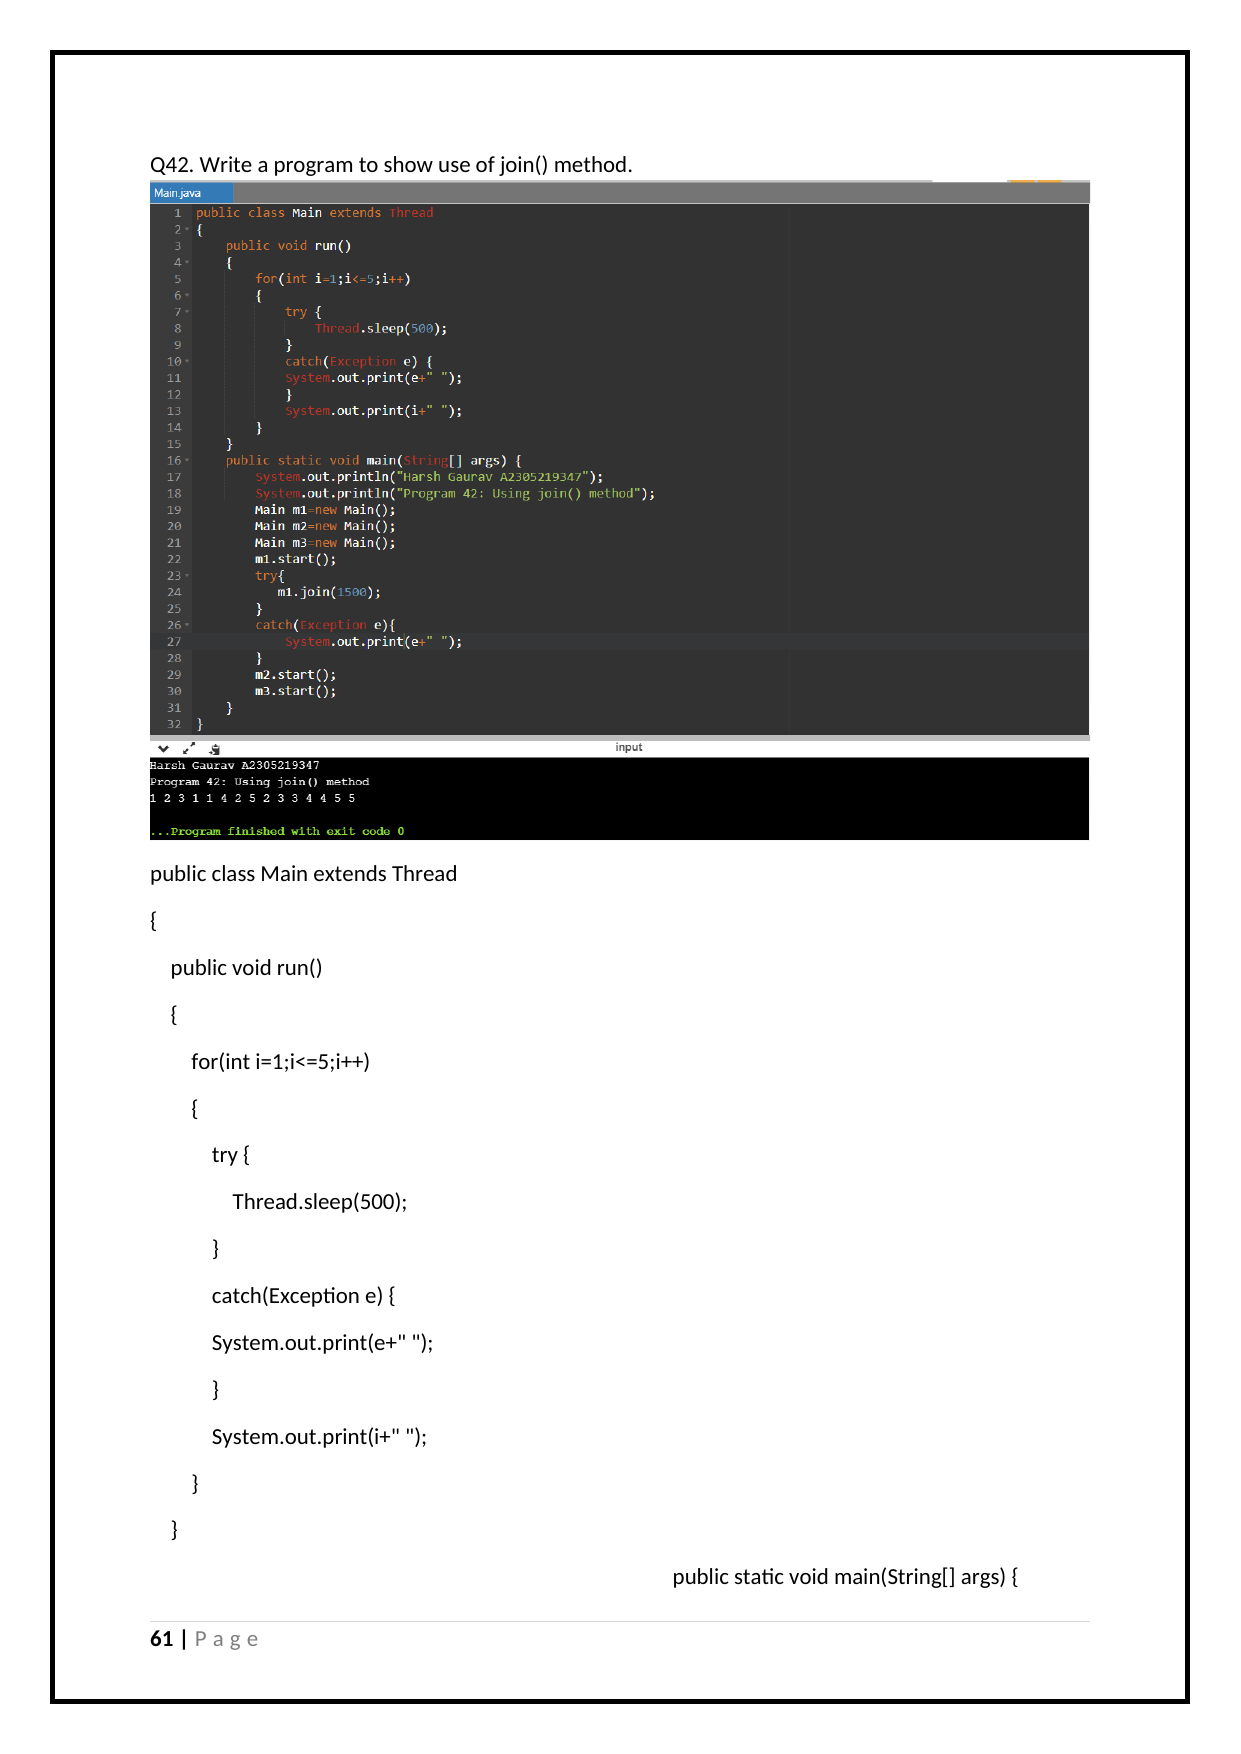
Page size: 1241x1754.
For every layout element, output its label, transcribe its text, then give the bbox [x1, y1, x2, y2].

text public class Main extends Thread [150, 859, 1090, 887]
text System.out.print(e+" "); [150, 1328, 1090, 1356]
text public static void main(String[] args) { [150, 1562, 1090, 1590]
text { [150, 906, 1090, 934]
picture [150, 180, 1091, 841]
text { [150, 1094, 1090, 1122]
text System.out.print(i+" "); [150, 1422, 1090, 1450]
text catch(Exception e) { [150, 1281, 1090, 1309]
text for(int i=1;i<=5;i++) [150, 1047, 1090, 1075]
text try { [150, 1141, 1090, 1168]
text { [150, 1000, 1090, 1028]
text Thread.sleep(500); [150, 1187, 1090, 1215]
text } [150, 1516, 1090, 1543]
text } [150, 1469, 1090, 1497]
text public void run() [150, 953, 1090, 981]
text } [150, 1234, 1090, 1262]
text Q42. Write a program to show use of join() method. [150, 150, 1090, 180]
text } [150, 1375, 1090, 1403]
